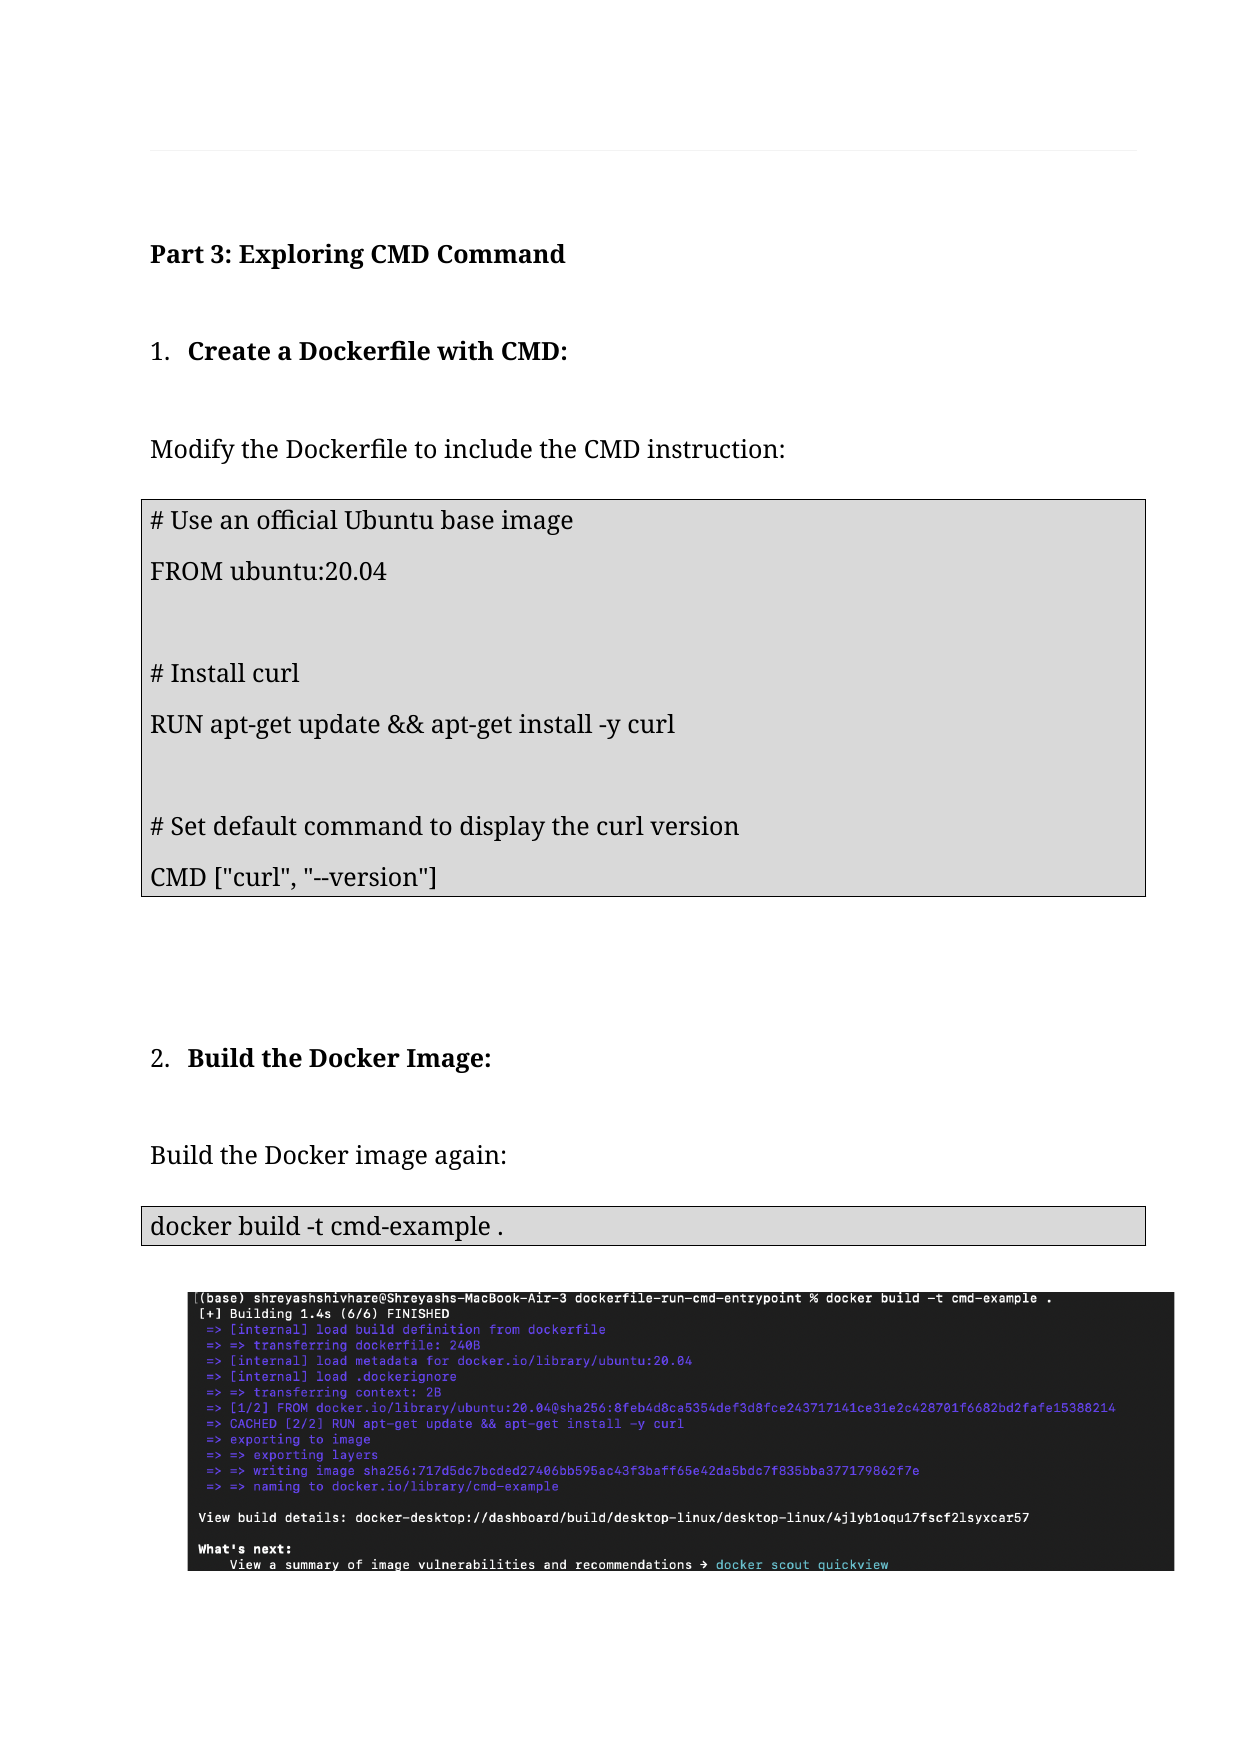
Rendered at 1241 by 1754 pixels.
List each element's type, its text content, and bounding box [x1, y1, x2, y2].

text # Use an official Ubuntu base image [142, 500, 1145, 537]
text # Set default command to display the curl version [142, 806, 1145, 843]
list Create a Dockerfile with CMD: [150, 334, 1137, 368]
text CMD ["curl", "--version"] [142, 857, 1145, 896]
text FROM ubuntu:20.04 [142, 550, 1145, 588]
picture [187, 1292, 1175, 1571]
text Part 3: Exploring CMD Command [150, 237, 1137, 271]
text Modify the Dockerfile to include the CMD instruction: [150, 431, 1137, 465]
text RUN apt-get update && apt-get install -y curl [142, 703, 1145, 741]
text # Install curl [142, 652, 1145, 690]
text docker build -t cmd-example . [142, 1207, 1145, 1245]
text Build the Docker image again: [150, 1138, 1137, 1172]
list Build the Docker Image: [150, 1040, 1137, 1074]
